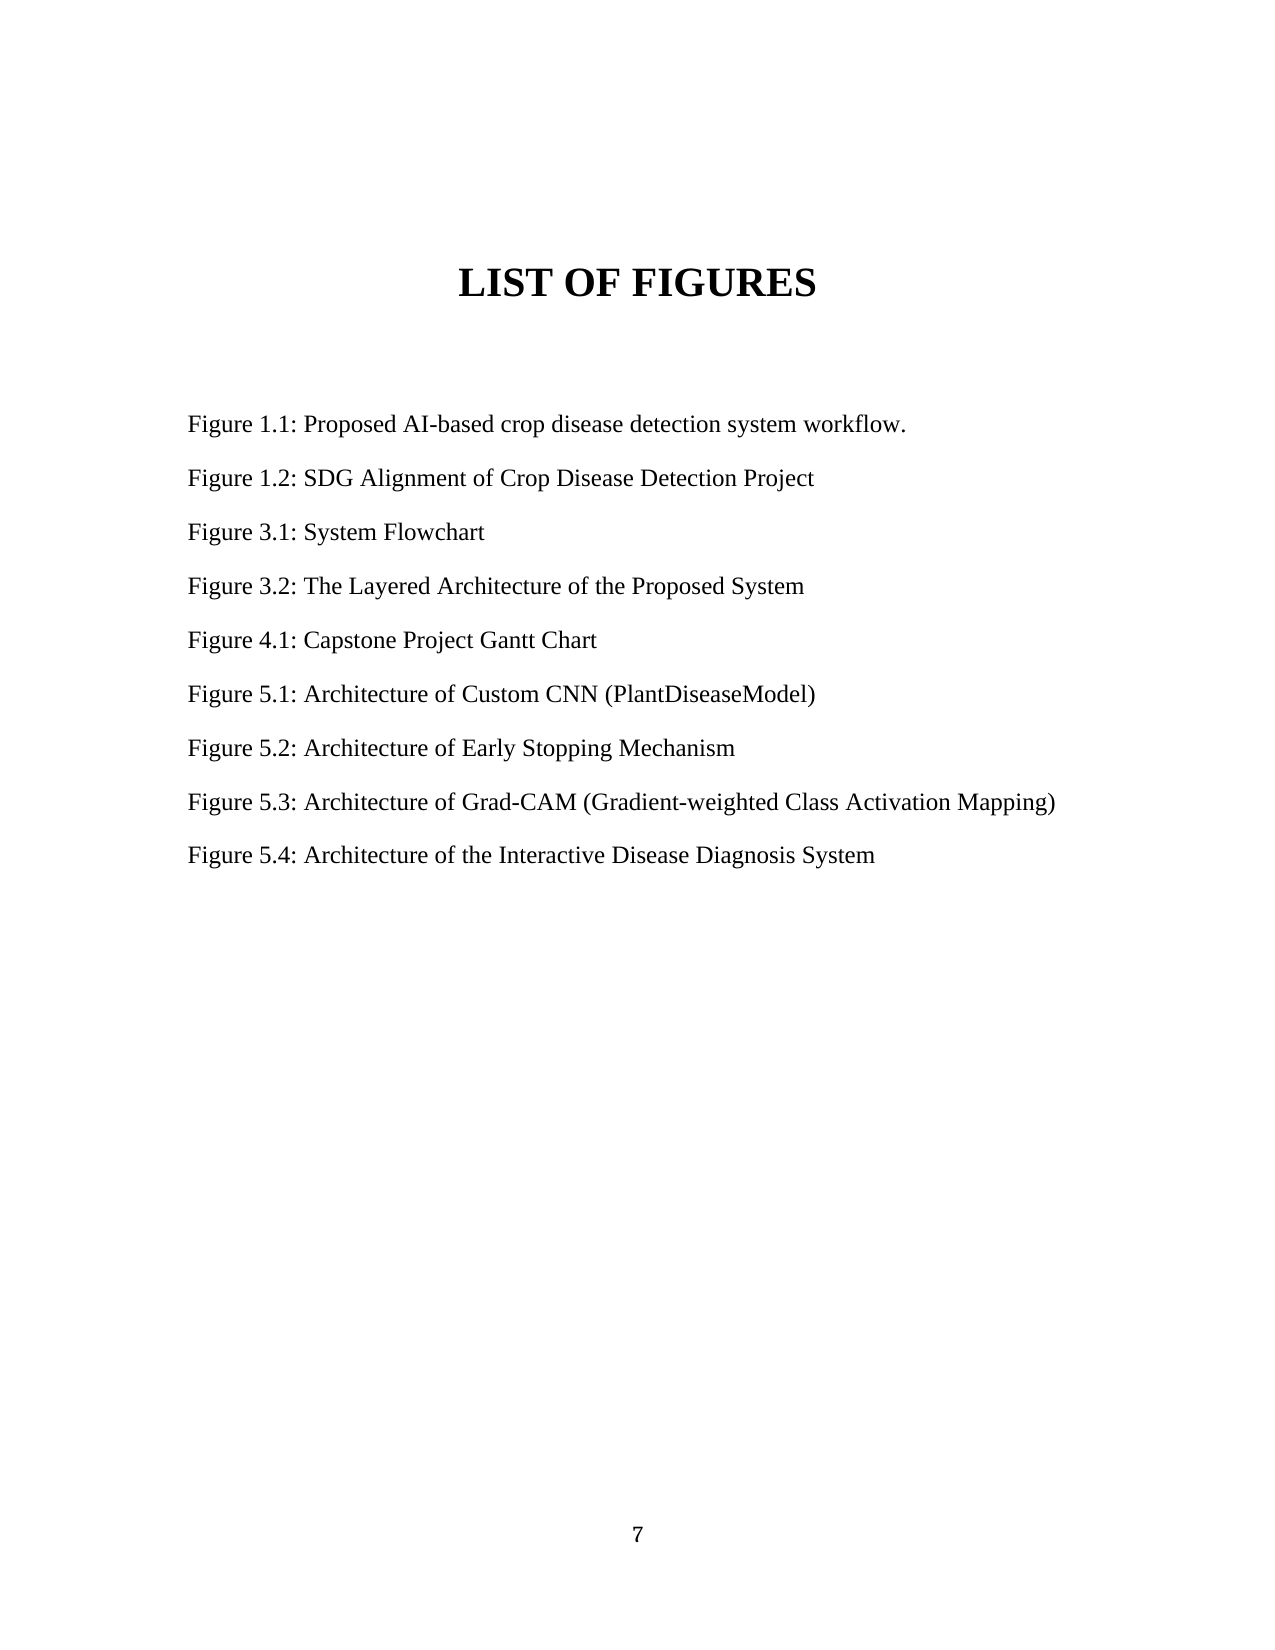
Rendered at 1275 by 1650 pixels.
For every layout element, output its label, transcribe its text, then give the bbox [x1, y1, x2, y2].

text Figure 1.2: SDG Alignment of Crop Disease Detection Project [187, 463, 1087, 492]
text Figure 4.1: Capstone Project Gantt Chart [187, 625, 1087, 654]
text Figure 5.3: Architecture of Grad-CAM (Gradient-weighted Class Activation Mapping) [187, 787, 1087, 815]
text Figure 5.2: Architecture of Early Stopping Mechanism [187, 733, 1087, 761]
text Figure 3.1: System Flowchart [187, 517, 1087, 546]
text Figure 5.4: Architecture of the Interactive Disease Diagnosis System [187, 840, 1087, 869]
text Figure 5.1: Architecture of Custom CNN (PlantDiseaseModel) [187, 679, 1087, 708]
text LIST OF FIGURES [187, 258, 1087, 306]
text Figure 1.1: Proposed AI-based crop disease detection system workflow. [187, 409, 1087, 438]
text Figure 3.2: The Layered Architecture of the Proposed System [187, 571, 1087, 600]
